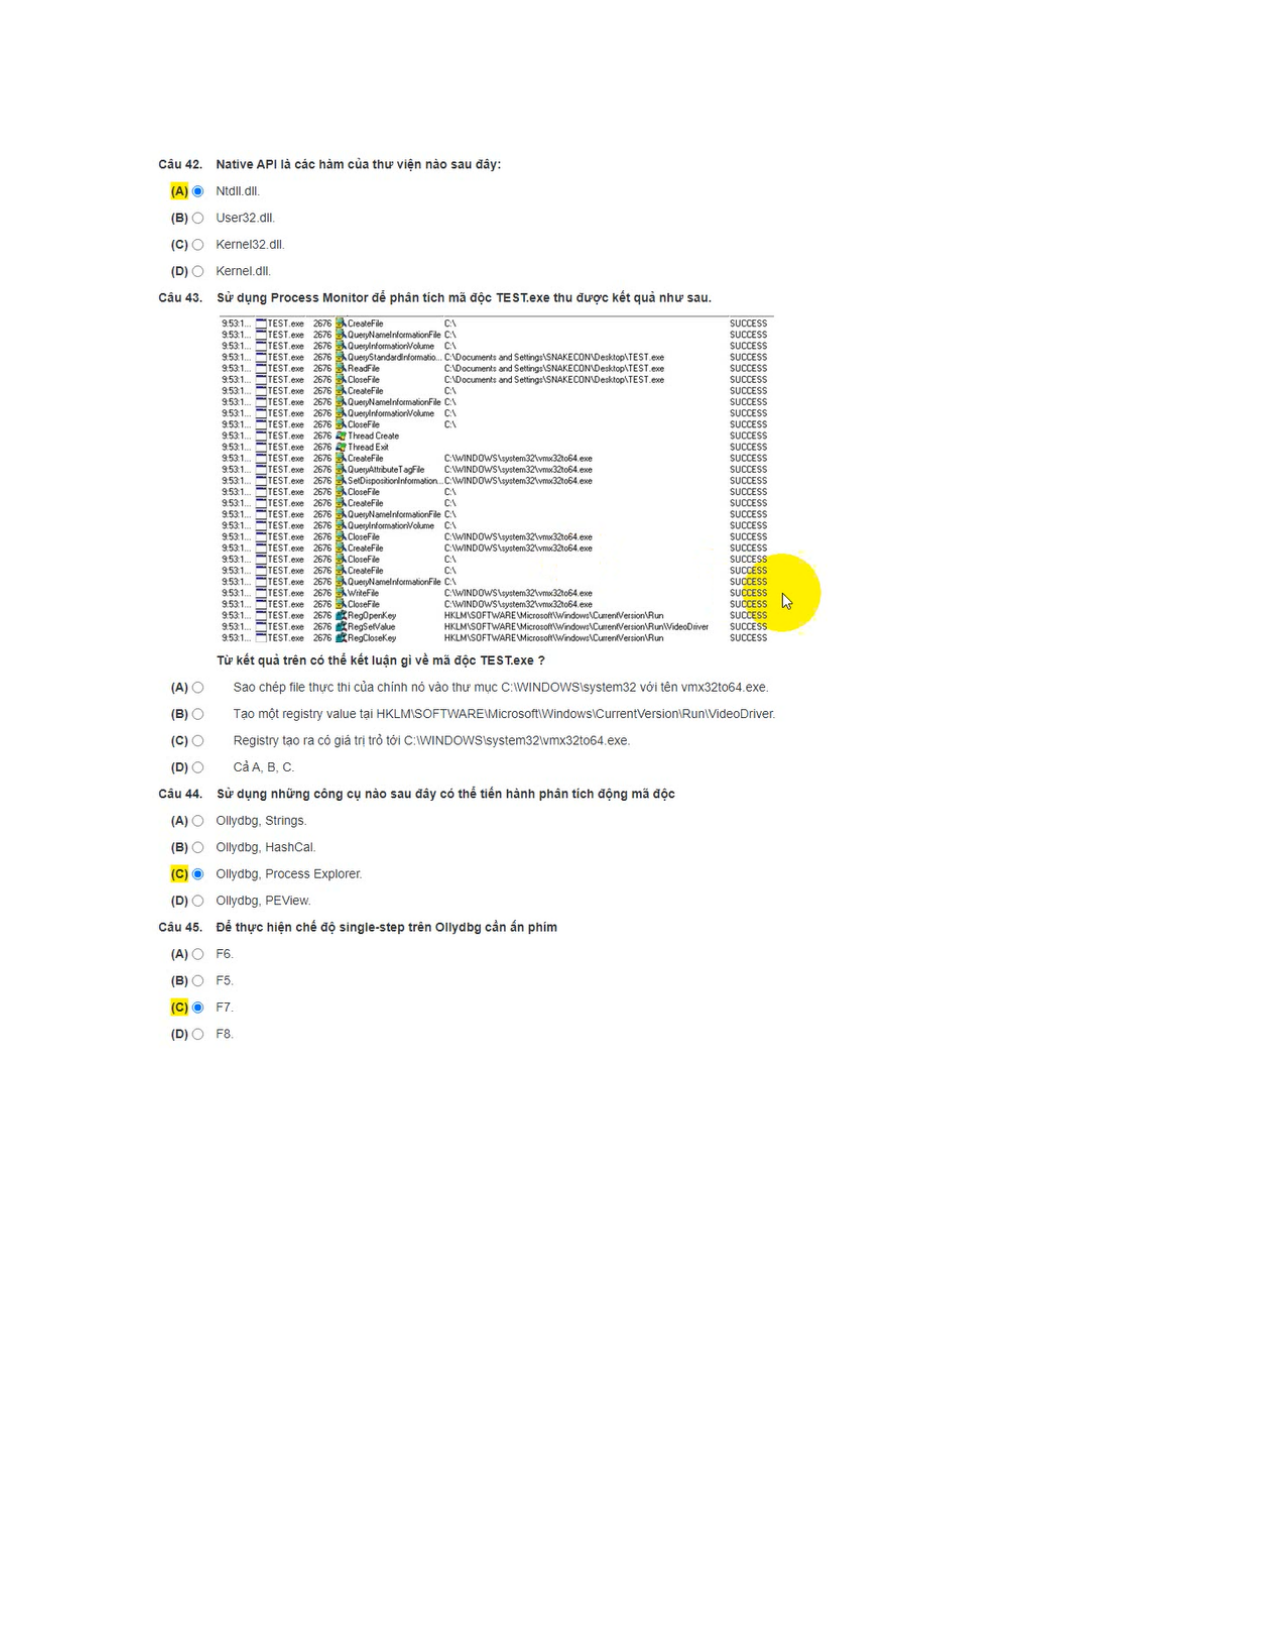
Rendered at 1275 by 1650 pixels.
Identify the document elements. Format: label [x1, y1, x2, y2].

picture [150, 150, 1125, 1061]
